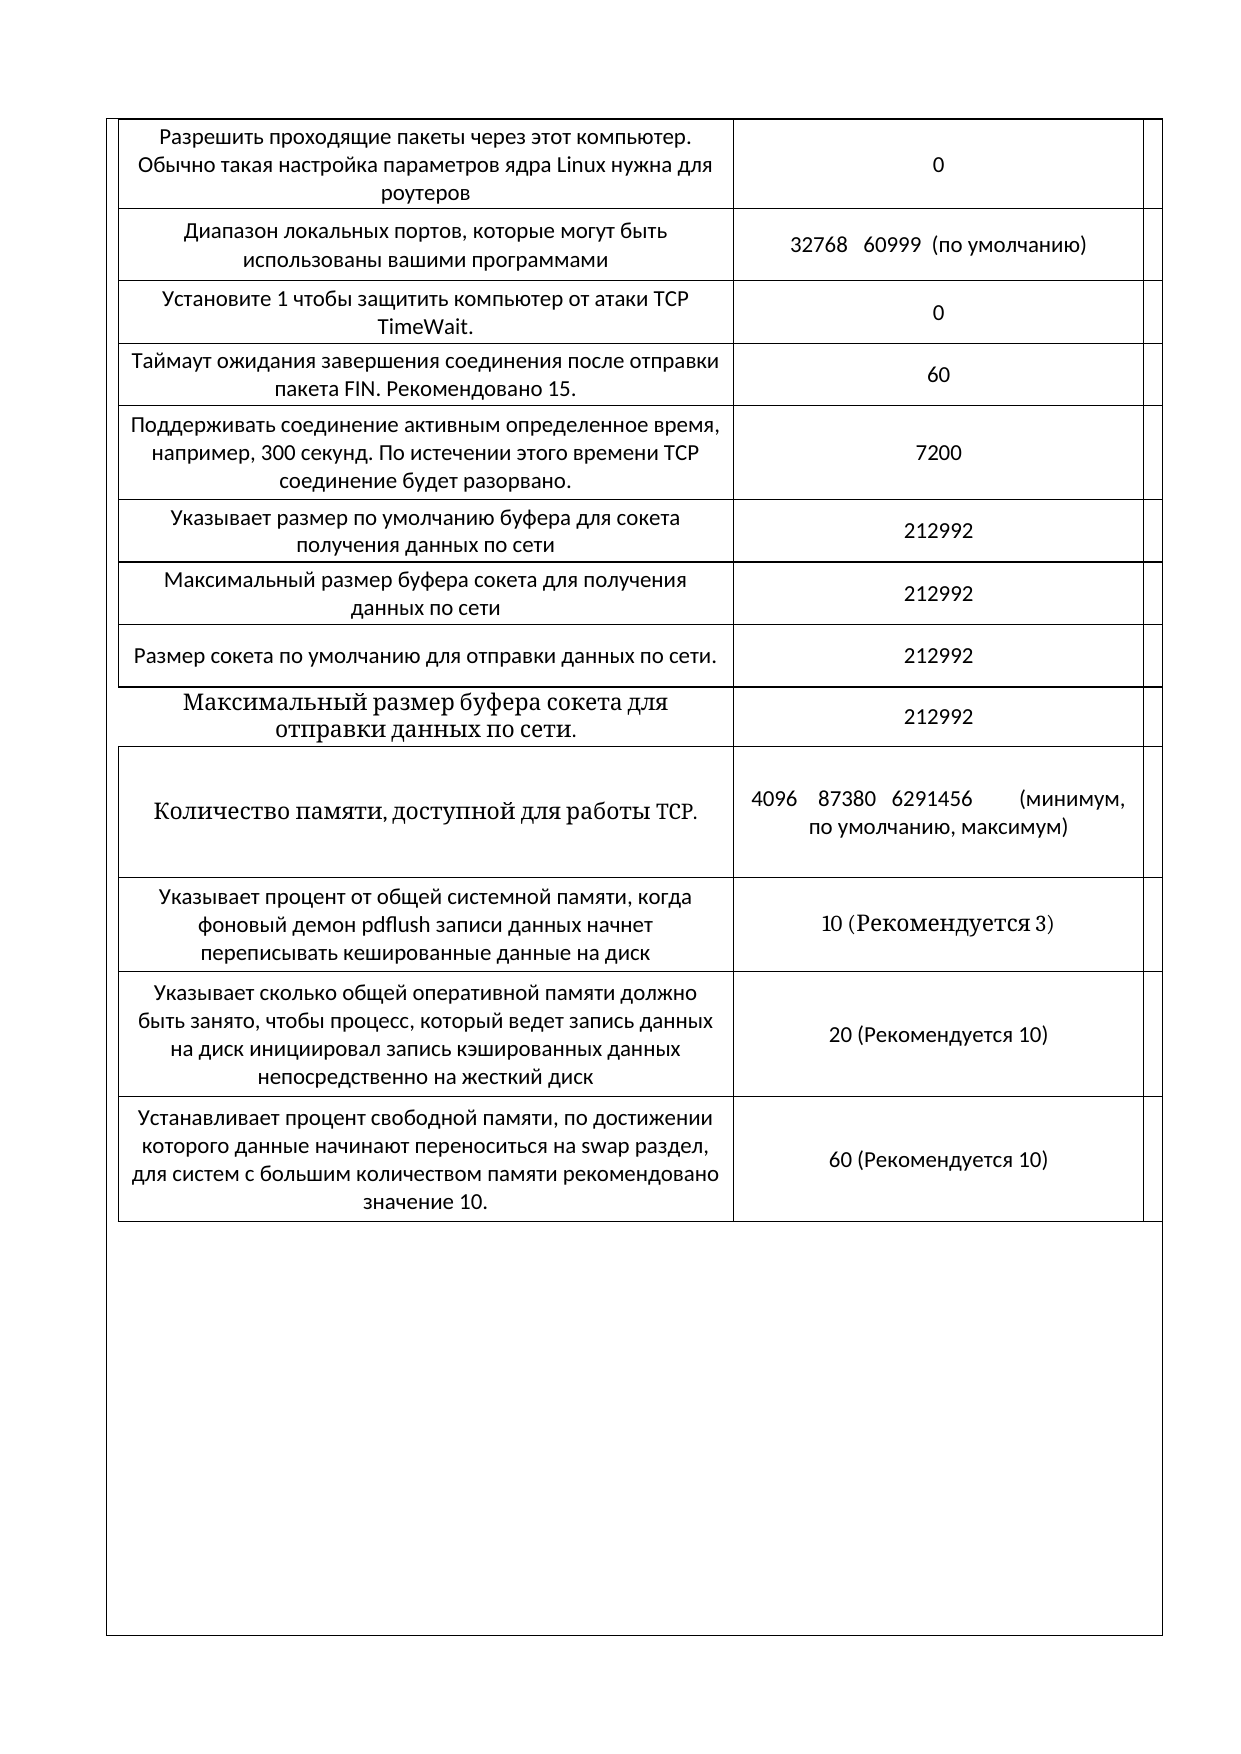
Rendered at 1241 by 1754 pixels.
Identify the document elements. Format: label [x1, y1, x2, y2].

table_header [107, 119, 1162, 1635]
